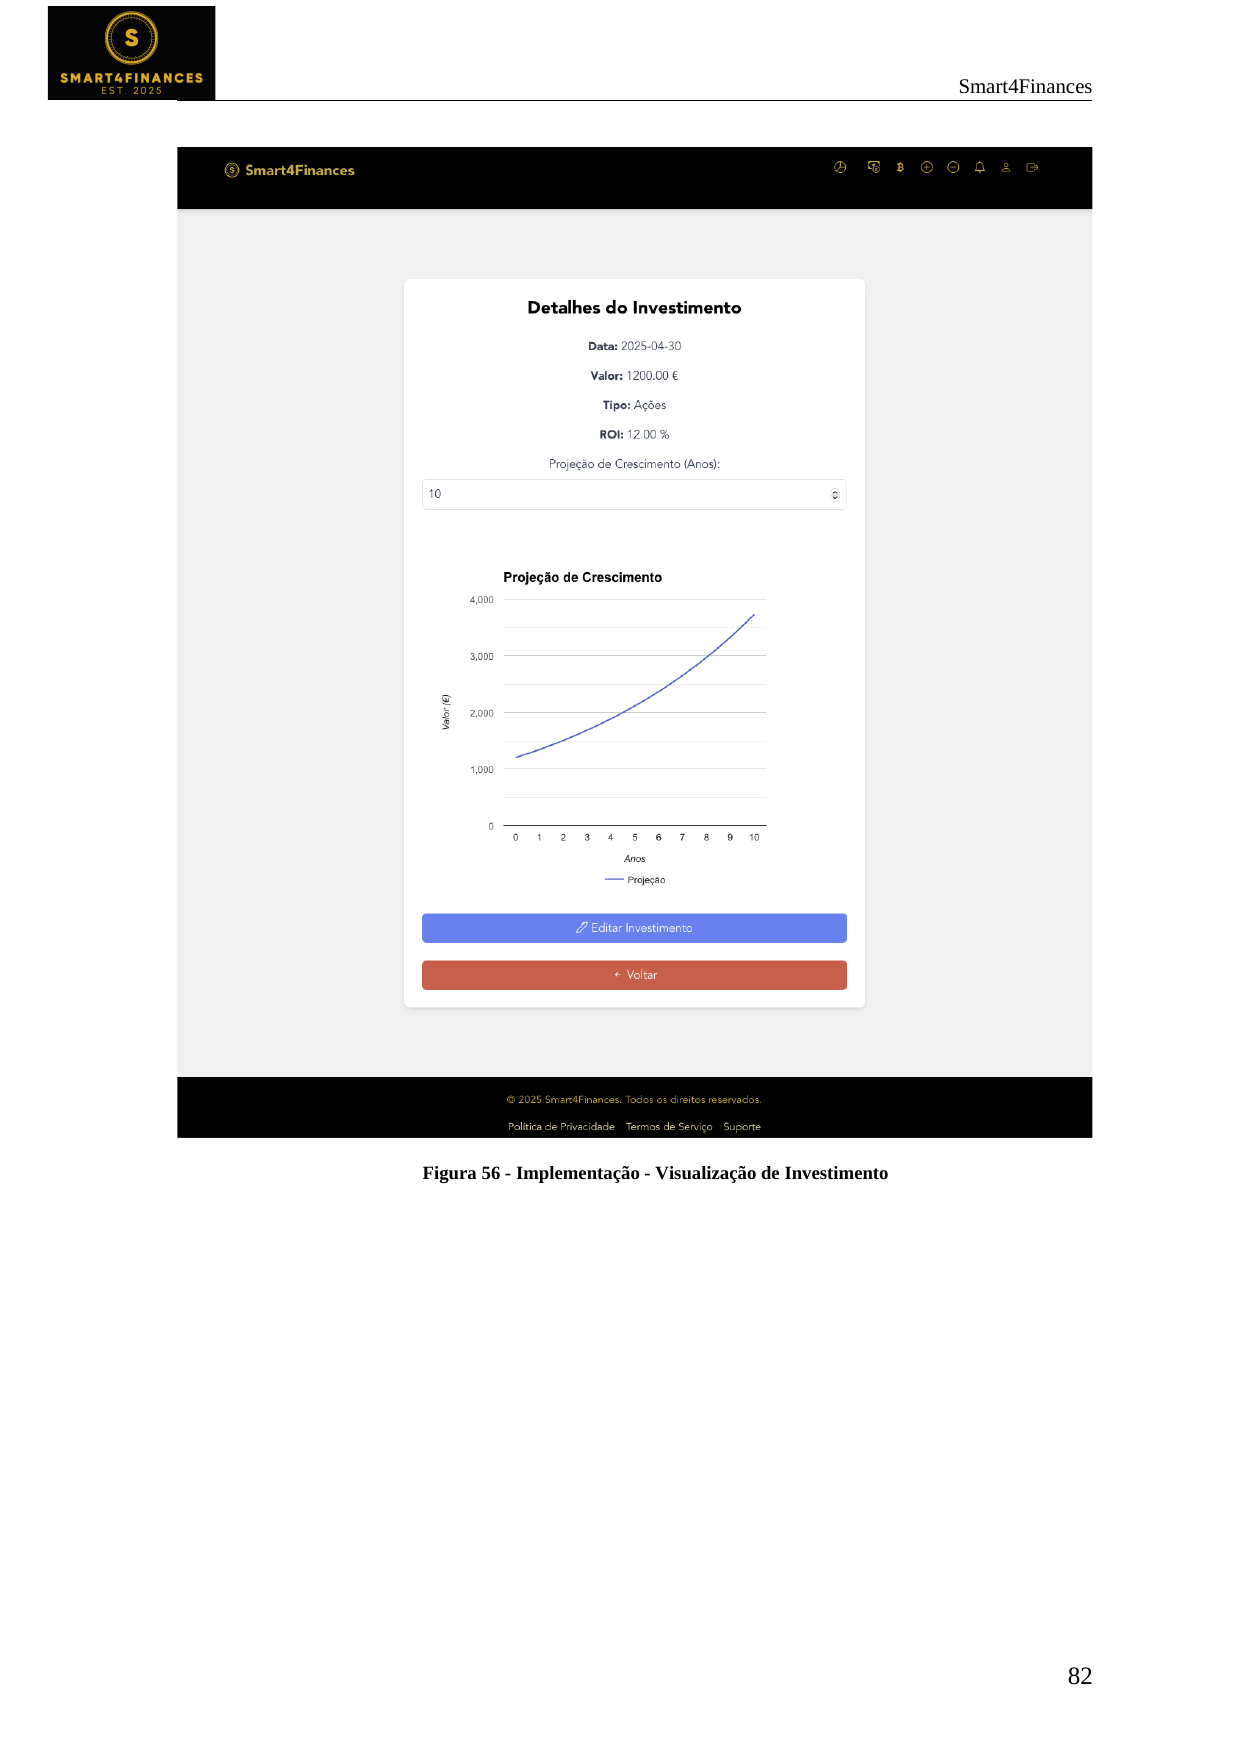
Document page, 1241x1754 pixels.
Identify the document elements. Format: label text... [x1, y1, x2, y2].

picture [177, 147, 1093, 1138]
picture [47, 6, 216, 100]
text Figura 56 - Implementação - Visualização de Investimento [177, 1162, 1092, 1184]
